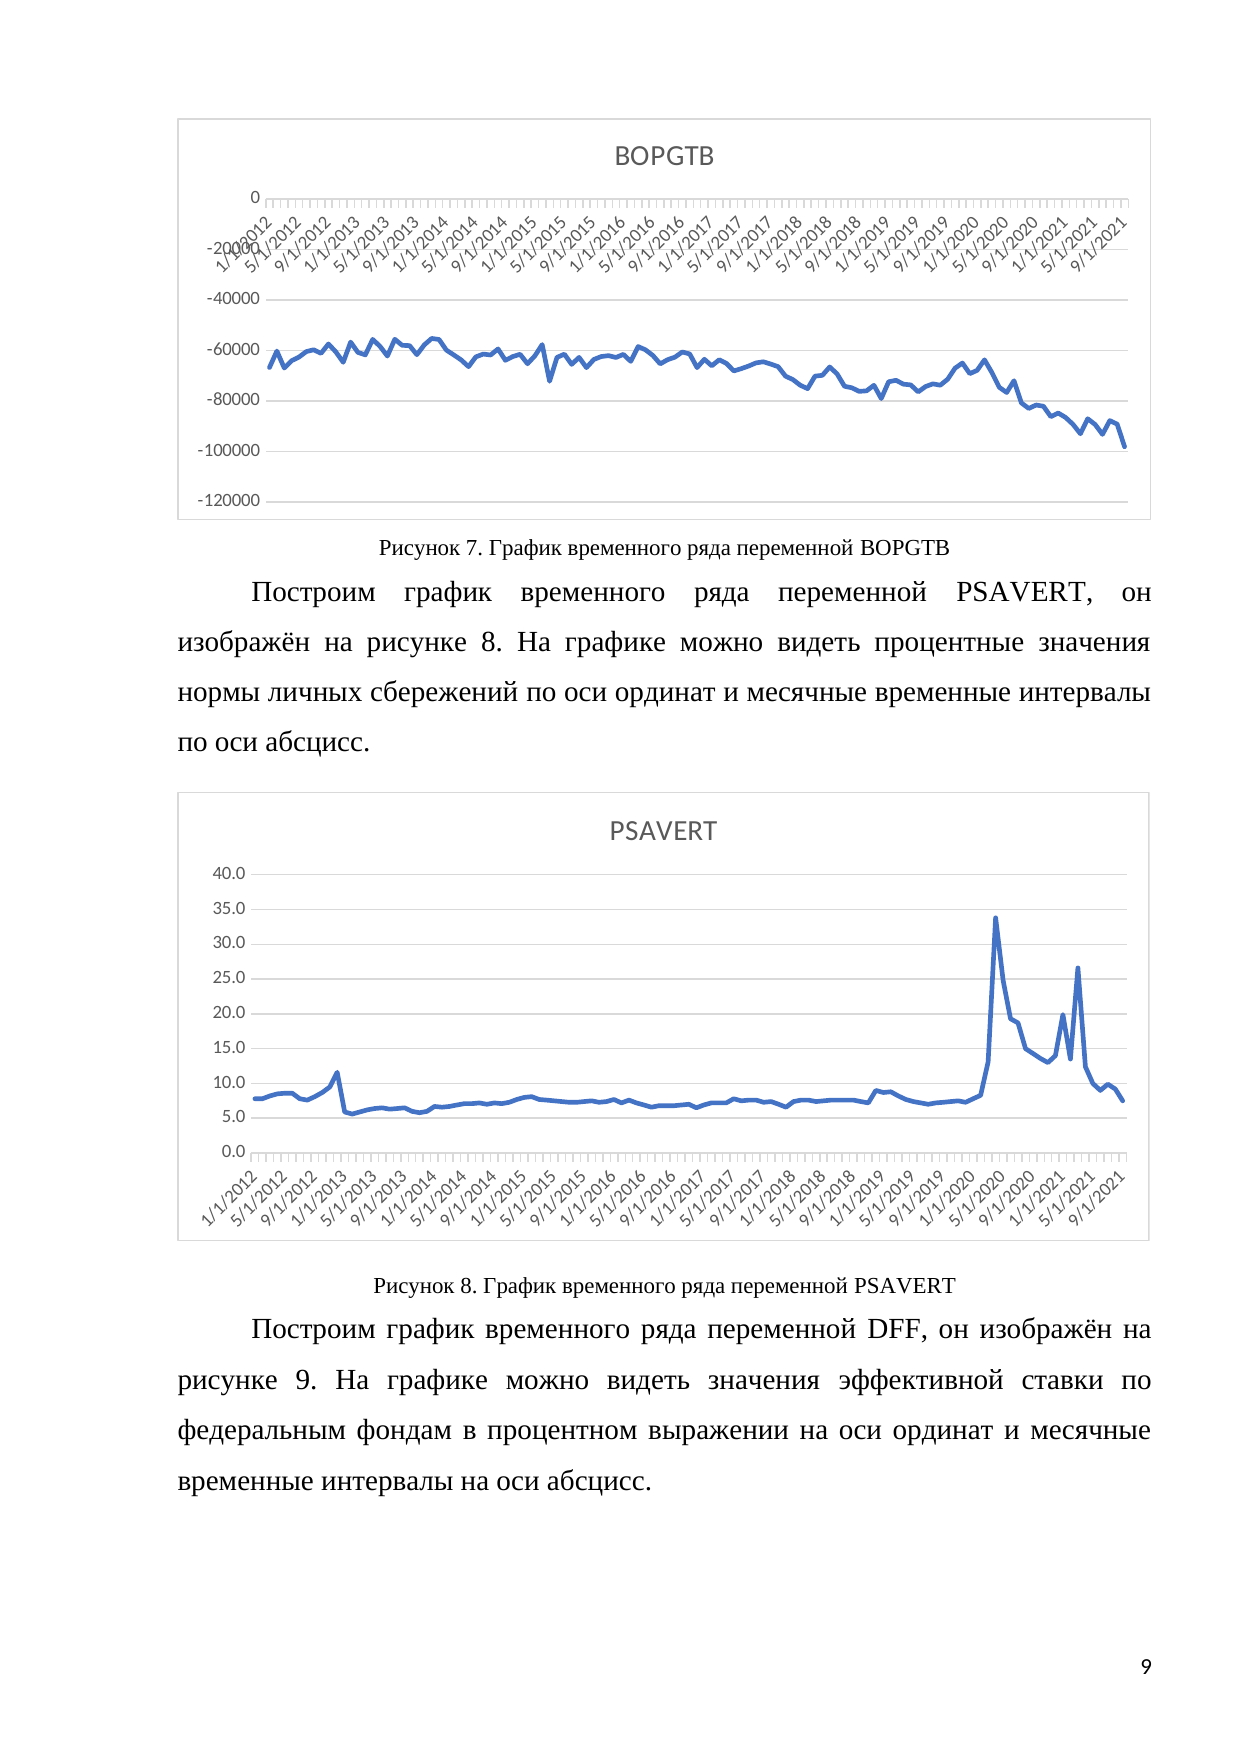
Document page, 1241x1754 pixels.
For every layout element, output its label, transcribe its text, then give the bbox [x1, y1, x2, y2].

text Построим график временного ряда переменной DFF, он изображён на рисунке 9. На графике можно видеть значения эффективной ставки по федеральным фондам в процентном выражении на оси ординат и месячные временные интервалы на оси абсцисс. [177, 1312, 1152, 1496]
text Рисунок 8. График временного ряда переменной PSAVERT [177, 1272, 1152, 1298]
text Рисунок 7. График временного ряда переменной BOPGTB [177, 534, 1152, 561]
text Построим график временного ряда переменной PSAVERT, он изображён на рисунке 8. На графике можно видеть процентные значения нормы личных сбережений по оси ординат и месячные временные интервалы по оси абсцисс. [177, 574, 1152, 758]
